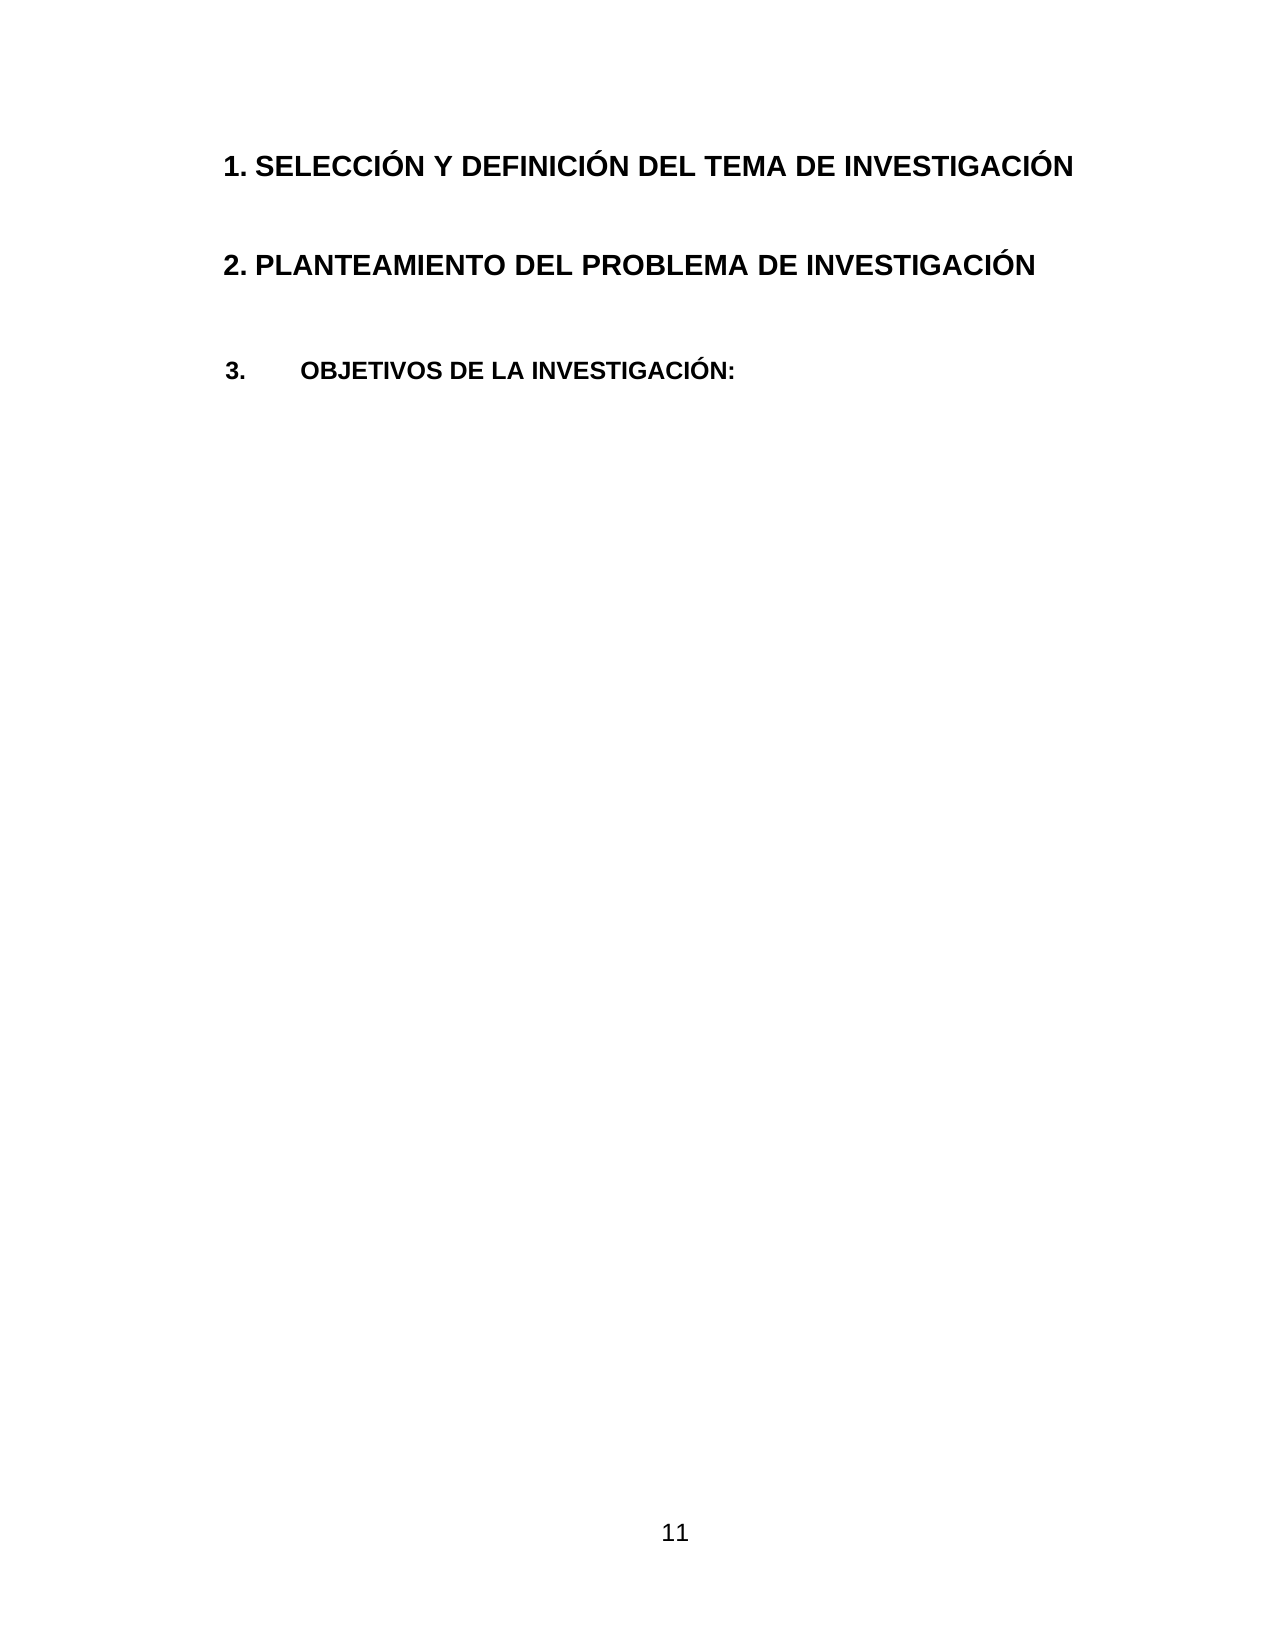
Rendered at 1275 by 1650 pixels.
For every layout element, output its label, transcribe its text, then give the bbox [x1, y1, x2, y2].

subtitle PLANTEAMIENTO DEL PROBLEMA DE INVESTIGACIÓN [223, 247, 1137, 281]
subtitle SELECCIÓN Y DEFINICIÓN DEL TEMA DE INVESTIGACIÓN [223, 149, 1137, 182]
subtitle OBJETIVOS DE LA INVESTIGACIÓN: [225, 356, 737, 384]
